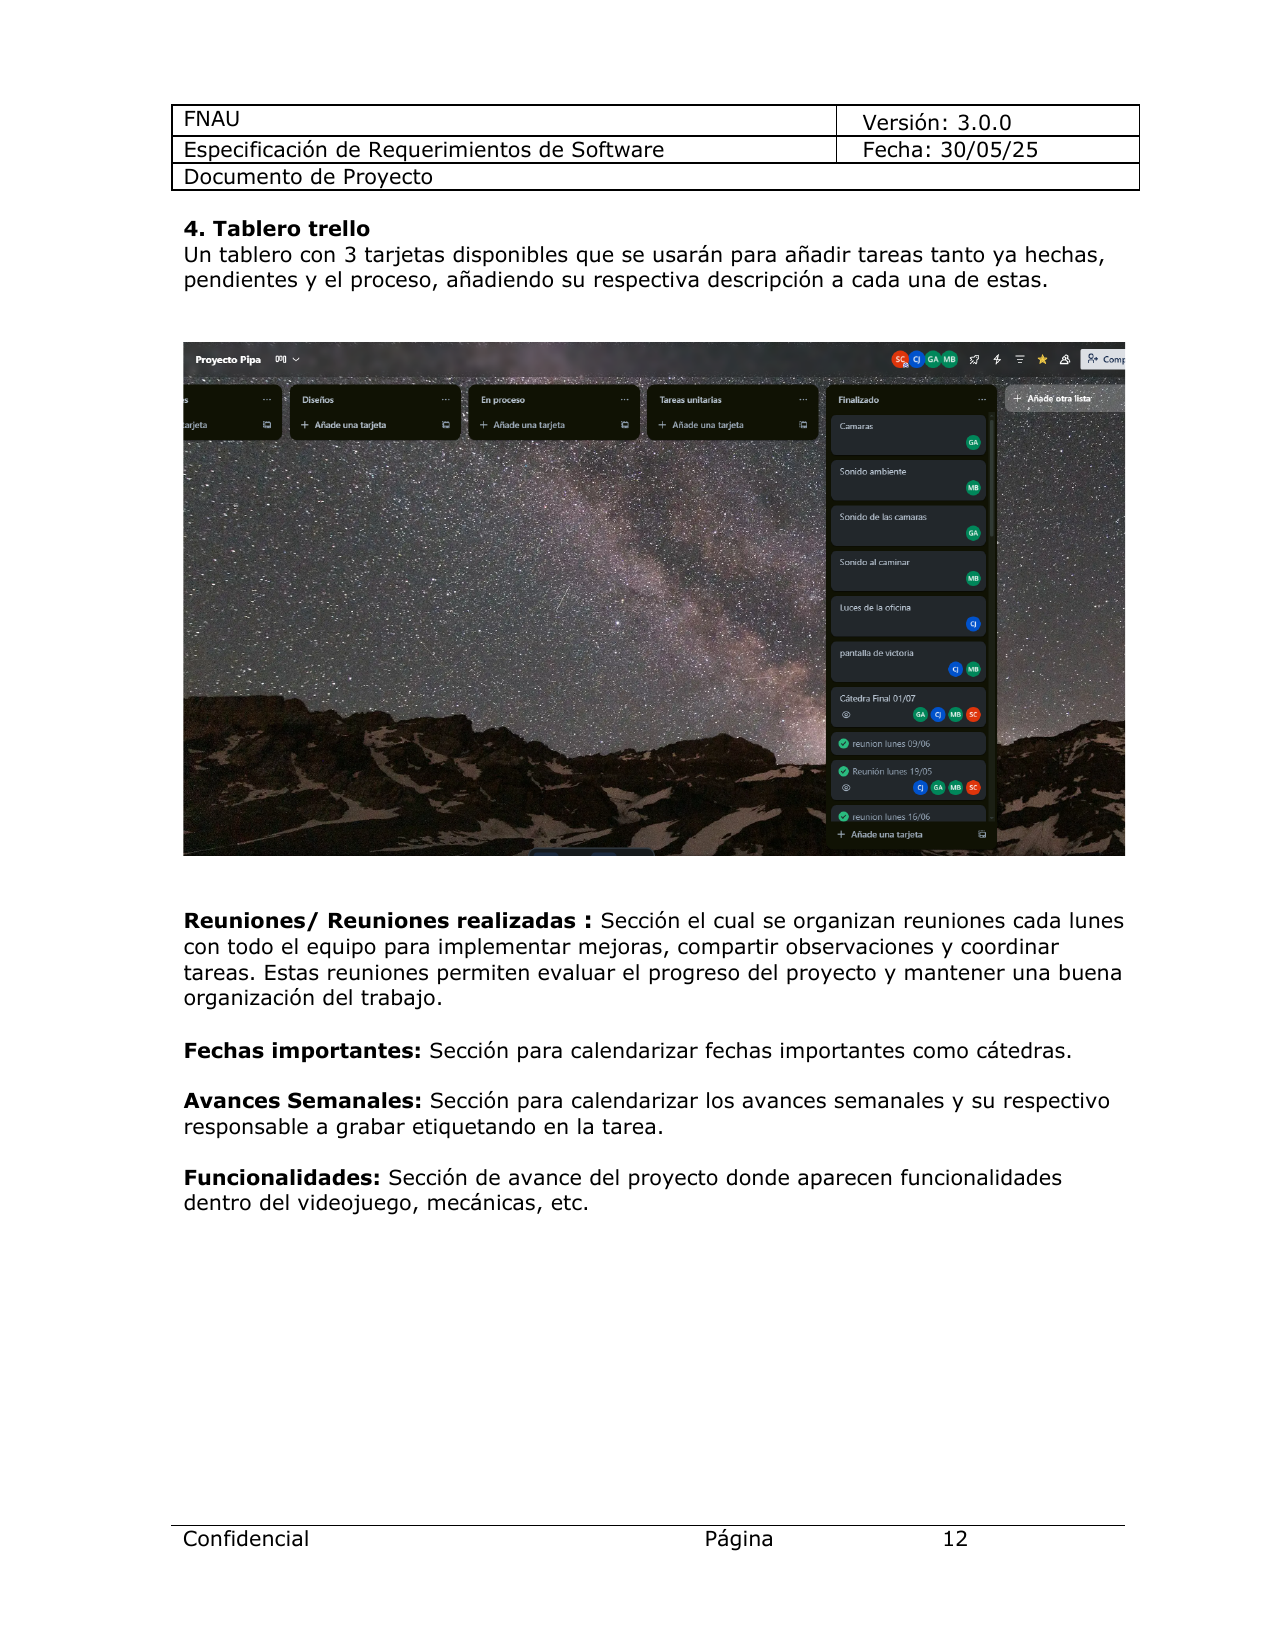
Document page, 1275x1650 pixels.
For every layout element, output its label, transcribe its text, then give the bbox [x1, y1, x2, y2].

text Funcionalidades: Sección de avance del proyecto donde aparecen funcionalidades dentro del videojuego, mecánicas, etc. [183, 1164, 1125, 1214]
text Reuniones/ Reuniones realizadas : Sección el cual se organizan reuniones cada lunes con todo el equipo para implementar mejoras, compartir observaciones y coordinar tareas. Estas reuniones permiten evaluar el progreso del proyecto y mantener una buena organización del trabajo. [183, 906, 1125, 1009]
text Avances Semanales: Sección para calendarizar los avances semanales y su respectivo responsable a grabar etiquetando en la tarea. [183, 1088, 1125, 1139]
picture [183, 342, 1125, 856]
text Fechas importantes: Sección para calendarizar fechas importantes como cátedras. [183, 1037, 1125, 1063]
subtitle 4. Tablero trello [183, 216, 1125, 241]
text Un tablero con 3 tarjetas disponibles que se usarán para añadir tareas tanto ya hechas, pendientes y el proceso, añadiendo su respectiva descripción a cada una de estas. [183, 241, 1125, 292]
